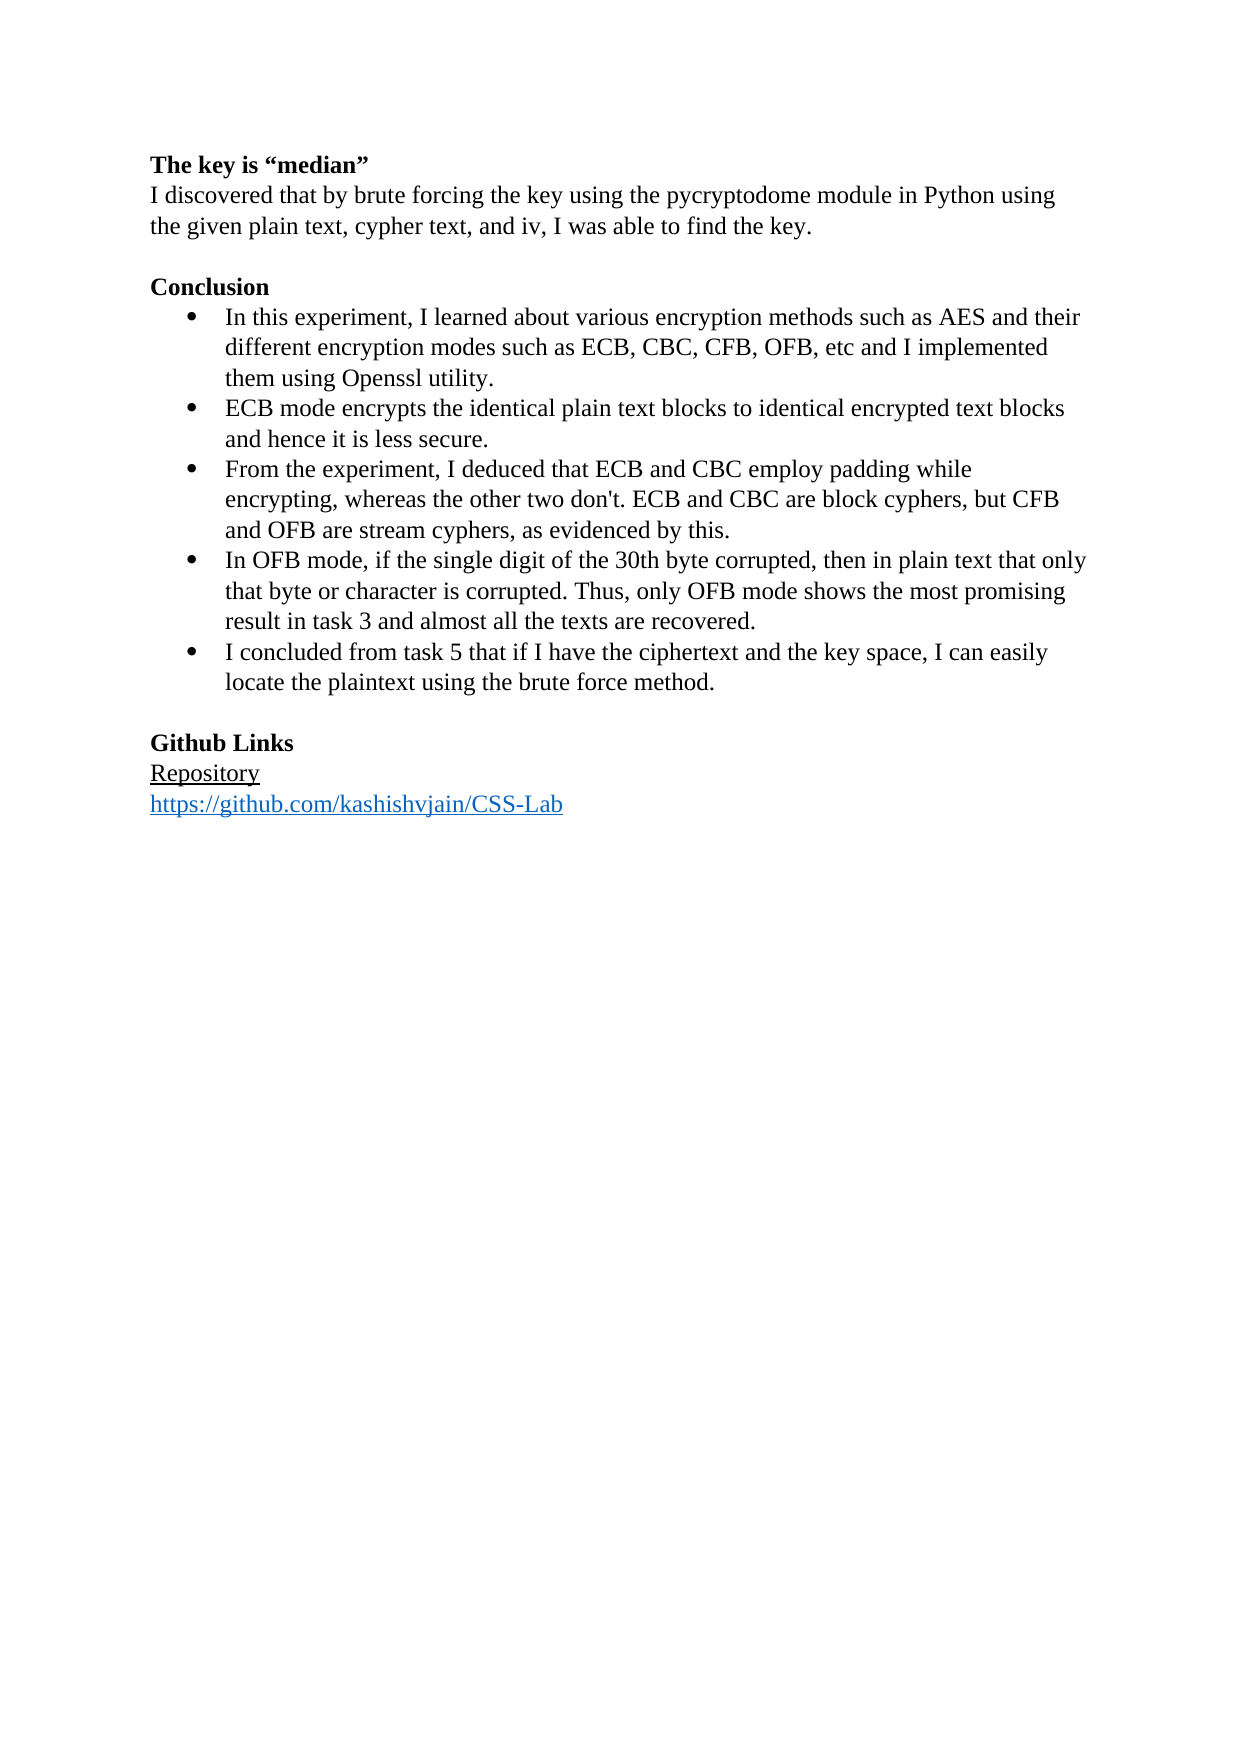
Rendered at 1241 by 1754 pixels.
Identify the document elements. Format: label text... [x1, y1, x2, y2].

text Github Links [150, 728, 1090, 757]
list In this experiment, I learned about various encryption methods such as AES and their different encryption modes such as ECB, CBC, CFB, OFB, etc and I implemented them using Openssl utility. [187, 302, 1090, 392]
text Conclusion [150, 272, 1090, 300]
list In OFB mode, if the single digit of the 30th byte corrupted, then in plain text that only that byte or character is corrupted. Thus, only OFB mode shows the most promising result in task 3 and almost all the texts are recovered. [187, 545, 1090, 635]
list From the experiment, I deduced that ECB and CBC employ padding while encrypting, whereas the other two don't. ECB and CBC are block cyphers, but CFB and OFB are stream cyphers, as evidenced by this. [187, 454, 1090, 544]
list I concluded from task 5 that if I have the ciphertext and the key space, I can easily locate the plaintext using the brute force method. [187, 637, 1090, 696]
list ECB mode encrypts the identical plain text blocks to identical encrypted text blocks and hence it is less secure. [187, 393, 1090, 452]
text https://github.com/kashishvjain/CSS-Lab [150, 789, 1090, 817]
text Repository [150, 758, 1090, 787]
text The key is “median” [150, 150, 1090, 179]
text I discovered that by brute forcing the key using the pycryptodome module in Python using the given plain text, cypher text, and iv, I was able to find the key. [150, 180, 1090, 239]
